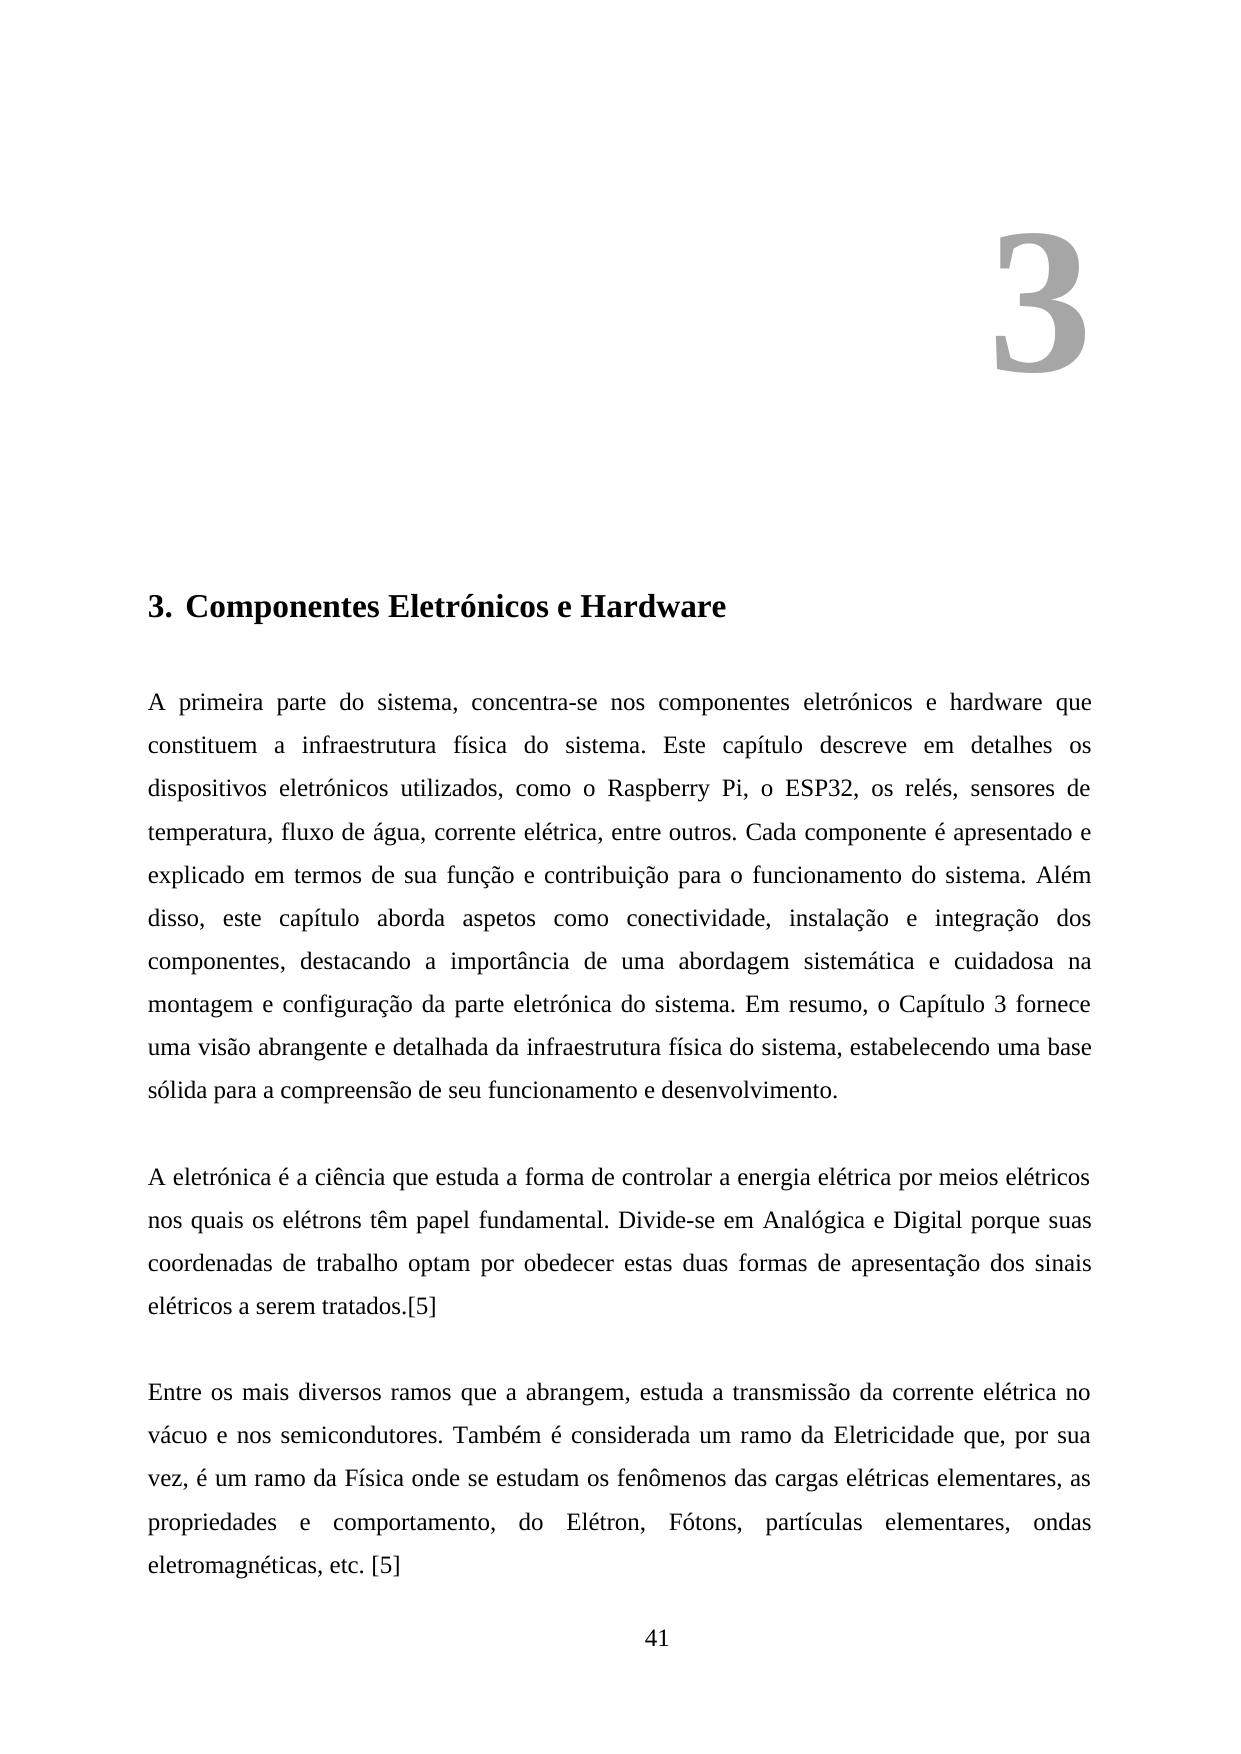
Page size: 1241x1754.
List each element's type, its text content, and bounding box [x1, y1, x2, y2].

text A primeira parte do sistema, concentra-se nos componentes eletrónicos e hardware que constituem a infraestrutura física do sistema. Este capítulo descreve em detalhes os dispositivos eletrónicos utilizados, como o Raspberry Pi, o ESP32, os relés, sensores de temperatura, fluxo de água, corrente elétrica, entre outros. Cada componente é apresentado e explicado em termos de sua função e contribuição para o funcionamento do sistema. Além disso, este capítulo aborda aspetos como conectividade, instalação e integração dos componentes, destacando a importância de uma abordagem sistemática e cuidadosa na montagem e configuração da parte eletrónica do sistema. Em resumo, o Capítulo 3 fornece uma visão abrangente e detalhada da infraestrutura física do sistema, estabelecendo uma base sólida para a compreensão de seu funcionamento e desenvolvimento. [148, 687, 1092, 1104]
text Entre os mais diversos ramos que a abrangem, estuda a transmissão da corrente elétrica no vácuo e nos semicondutores. Também é considerada um ramo da Eletricidade que, por sua vez, é um ramo da Física onde se estudam os fenômenos das cargas elétricas elementares, as propriedades e comportamento, do Elétron, Fótons, partículas elementares, ondas eletromagnéticas, etc. [5] [148, 1377, 1092, 1578]
text Componentes Eletrónicos e Hardware [148, 587, 1092, 625]
text 3 [148, 177, 1092, 417]
text A eletrónica é a ciência que estuda a forma de controlar a energia elétrica por meios elétricos nos quais os elétrons têm papel fundamental. Divide-se em Analógica e Digital porque suas coordenadas de trabalho optam por obedecer estas duas formas de apresentação dos sinais elétricos a serem tratados.[5] [148, 1162, 1092, 1320]
